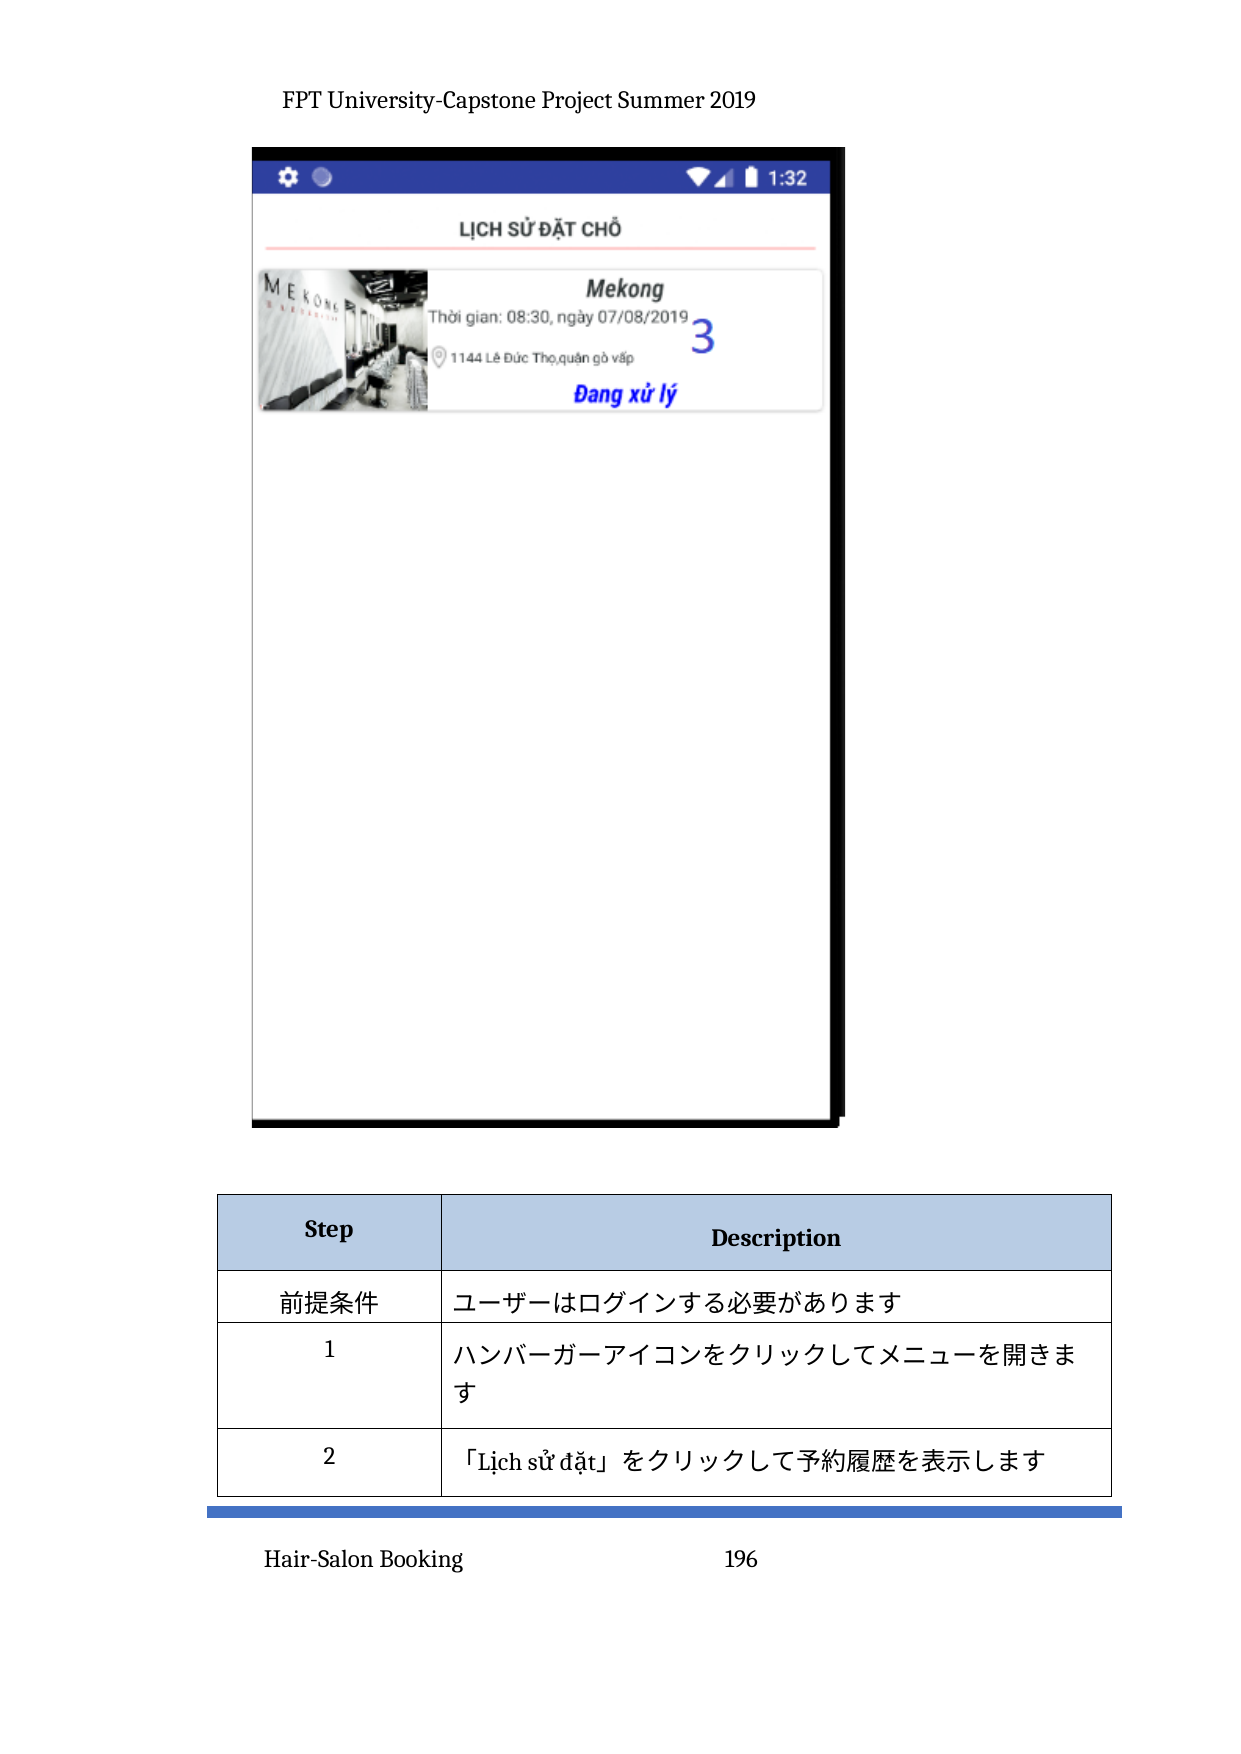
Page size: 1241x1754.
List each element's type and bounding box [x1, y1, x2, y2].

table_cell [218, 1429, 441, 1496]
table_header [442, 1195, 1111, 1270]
picture [251, 147, 846, 1128]
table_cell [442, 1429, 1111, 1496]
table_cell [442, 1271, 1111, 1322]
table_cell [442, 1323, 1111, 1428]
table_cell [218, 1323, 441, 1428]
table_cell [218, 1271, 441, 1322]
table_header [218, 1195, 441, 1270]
